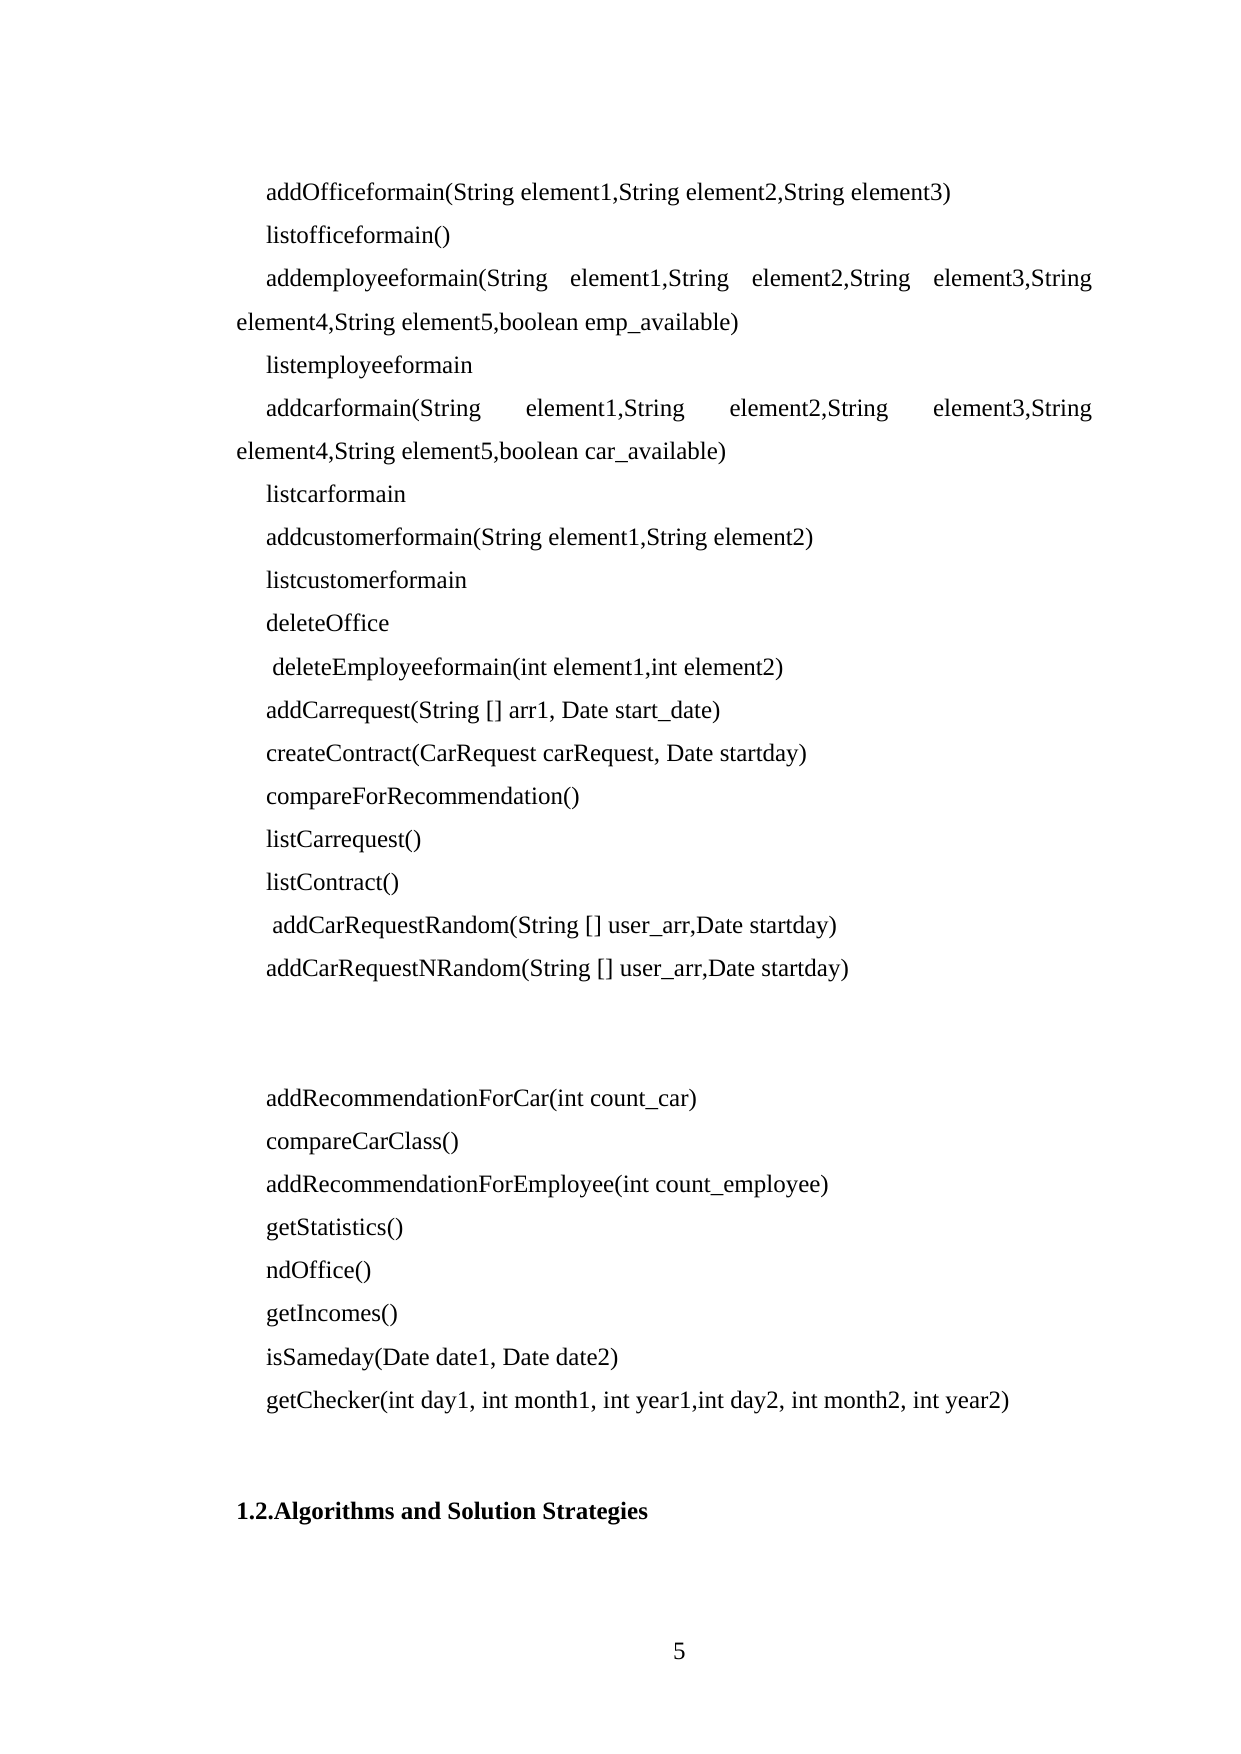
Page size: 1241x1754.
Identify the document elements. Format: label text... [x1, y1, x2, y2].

text createContract(CarRequest carRequest, Date startday) [236, 738, 1092, 767]
text addCarRequestNRandom(String [] user_arr,Date startday) [236, 953, 1092, 982]
text compareForRecommendation() [236, 781, 1092, 810]
text addRecommendationForEmployee(int count_employee) [236, 1169, 1092, 1198]
text addCarrequest(String [] arr1, Date start_date) [236, 695, 1092, 723]
text listContract() [236, 867, 1092, 896]
text isSameday(Date date1, Date date2) [236, 1342, 1092, 1370]
text ndOffice() [236, 1255, 1092, 1284]
text listcarformain [236, 479, 1092, 508]
text listofficeformain() [236, 220, 1092, 249]
text addOfficeformain(String element1,String element2,String element3) [236, 177, 1092, 206]
text addcarformain(String element1,String element2,String element3,String element4,String element5,boolean car_available) [236, 393, 1092, 465]
text getIncomes() [236, 1298, 1092, 1327]
text getStatistics() [236, 1212, 1092, 1241]
text addCarRequestRandom(String [] user_arr,Date startday) [236, 910, 1092, 939]
subtitle Algorithms and Solution Strategies [236, 1496, 1092, 1525]
text listcustomerformain [236, 565, 1092, 594]
text deleteOffice [236, 608, 1092, 637]
text addcustomerformain(String element1,String element2) [236, 522, 1092, 551]
text compareCarClass() [236, 1126, 1092, 1155]
text listemployeeformain [236, 350, 1092, 378]
text addRecommendationForCar(int count_car) [236, 1083, 1092, 1112]
text deleteEmployeeformain(int element1,int element2) [236, 652, 1092, 680]
text addemployeeformain(String element1,String element2,String element3,String element4,String element5,boolean emp_available) [236, 263, 1092, 335]
text getChecker(int day1, int month1, int year1,int day2, int month2, int year2) [236, 1385, 1092, 1413]
text listCarrequest() [236, 824, 1092, 853]
